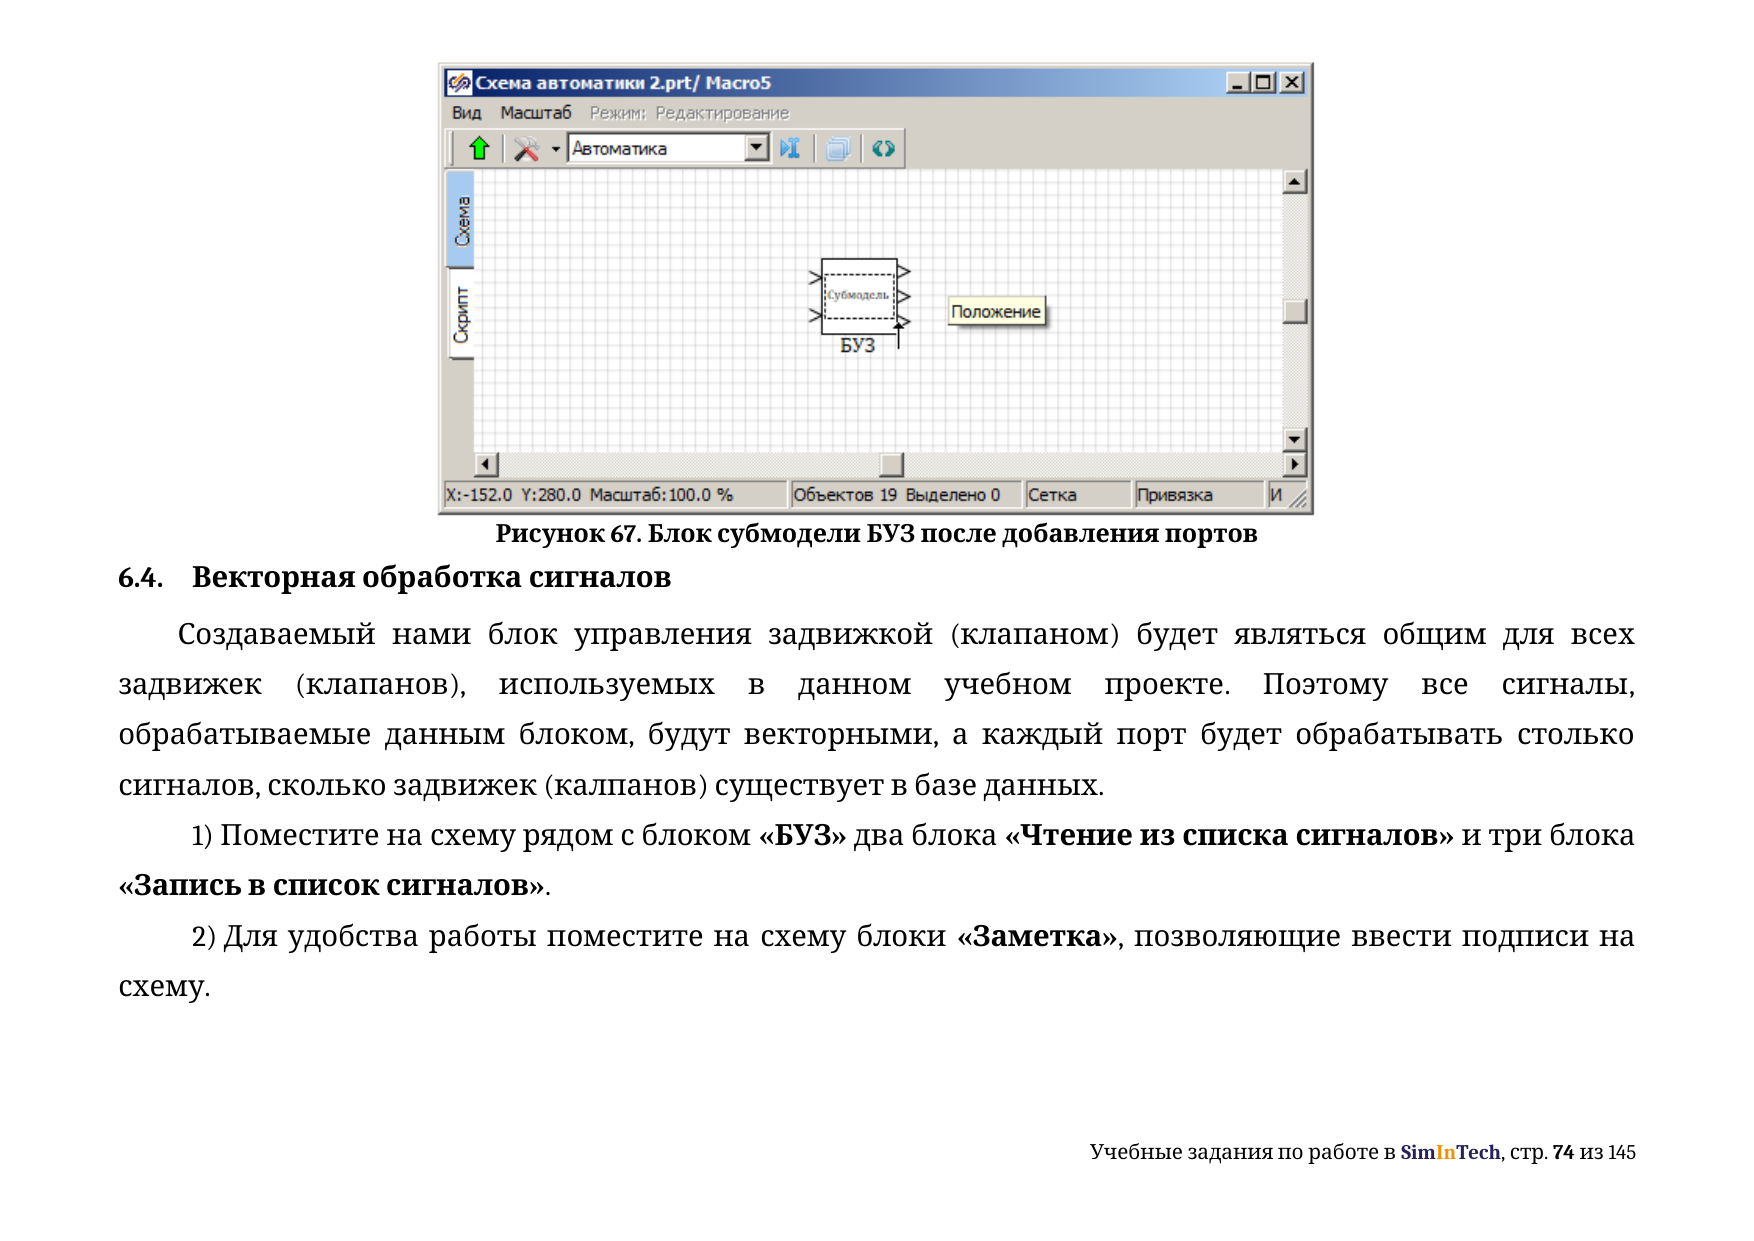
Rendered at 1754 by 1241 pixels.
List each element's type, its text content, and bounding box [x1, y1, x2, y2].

picture [432, 59, 1322, 520]
list Поместите на схему рядом с блоком «БУЗ» два блока «Чтение из списка сигналов» и три блока «Запись в список сигналов». [118, 819, 1636, 903]
text Создаваемый нами блок управления задвижкой (клапаном) будет являться общим для всех задвижек (клапанов), используемых в данном учебном проекте. Поэтому все сигналы, обрабатываемые данным блоком, будут векторными, а каждый порт будет обрабатывать столько сигналов, сколько задвижек (калпанов) существует в базе данных. [118, 618, 1636, 802]
subtitle Векторная обработка сигналов [118, 561, 1636, 595]
list Для удобства работы поместите на схему блоки «Заметка», позволяющие ввести подписи на схему. [118, 920, 1636, 1003]
